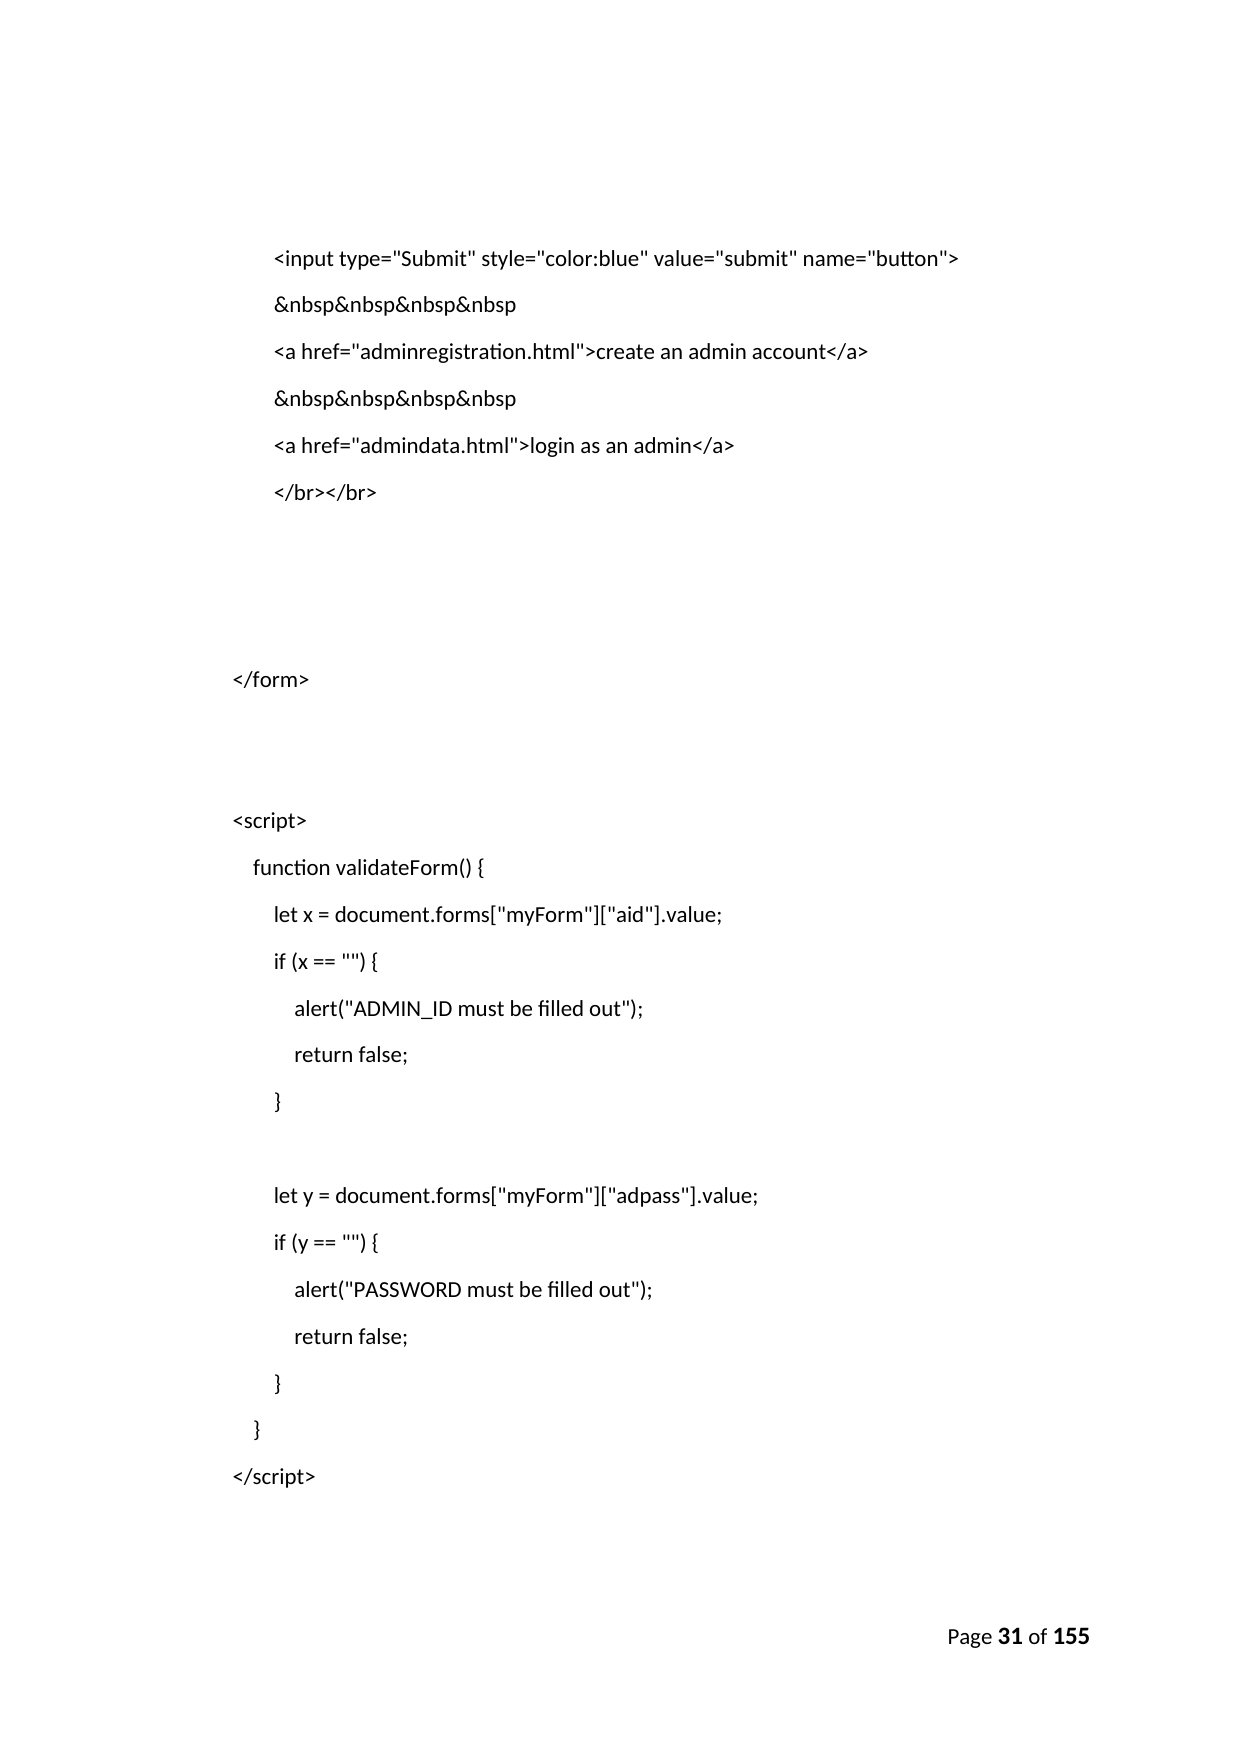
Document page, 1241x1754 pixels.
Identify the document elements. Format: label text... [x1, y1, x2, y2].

text return false; [150, 1041, 1090, 1069]
text alert("PASSWORD must be filled out"); [150, 1275, 1090, 1303]
text } [150, 1416, 1090, 1444]
text <script> [150, 806, 1090, 834]
text } [150, 1369, 1090, 1397]
text let y = document.forms["myForm"]["adpass"].value; [150, 1181, 1090, 1209]
text &nbsp&nbsp&nbsp&nbsp [150, 384, 1090, 412]
text </form> [150, 666, 1090, 694]
text if (y == "") { [150, 1228, 1090, 1256]
text return false; [150, 1322, 1090, 1350]
text </br></br> [150, 478, 1090, 506]
text <input type="Submit" style="color:blue" value="submit" name="button"> [150, 244, 1090, 272]
text if (x == "") { [150, 947, 1090, 975]
text <a href="adminregistration.html">create an admin account</a> [150, 337, 1090, 366]
text alert("ADMIN_ID must be filled out"); [150, 994, 1090, 1022]
text } [150, 1087, 1090, 1116]
text let x = document.forms["myForm"]["aid"].value; [150, 900, 1090, 928]
text function validateForm() { [150, 853, 1090, 881]
text <a href="admindata.html">login as an admin</a> [150, 431, 1090, 459]
text &nbsp&nbsp&nbsp&nbsp [150, 291, 1090, 319]
text </script> [150, 1462, 1090, 1491]
